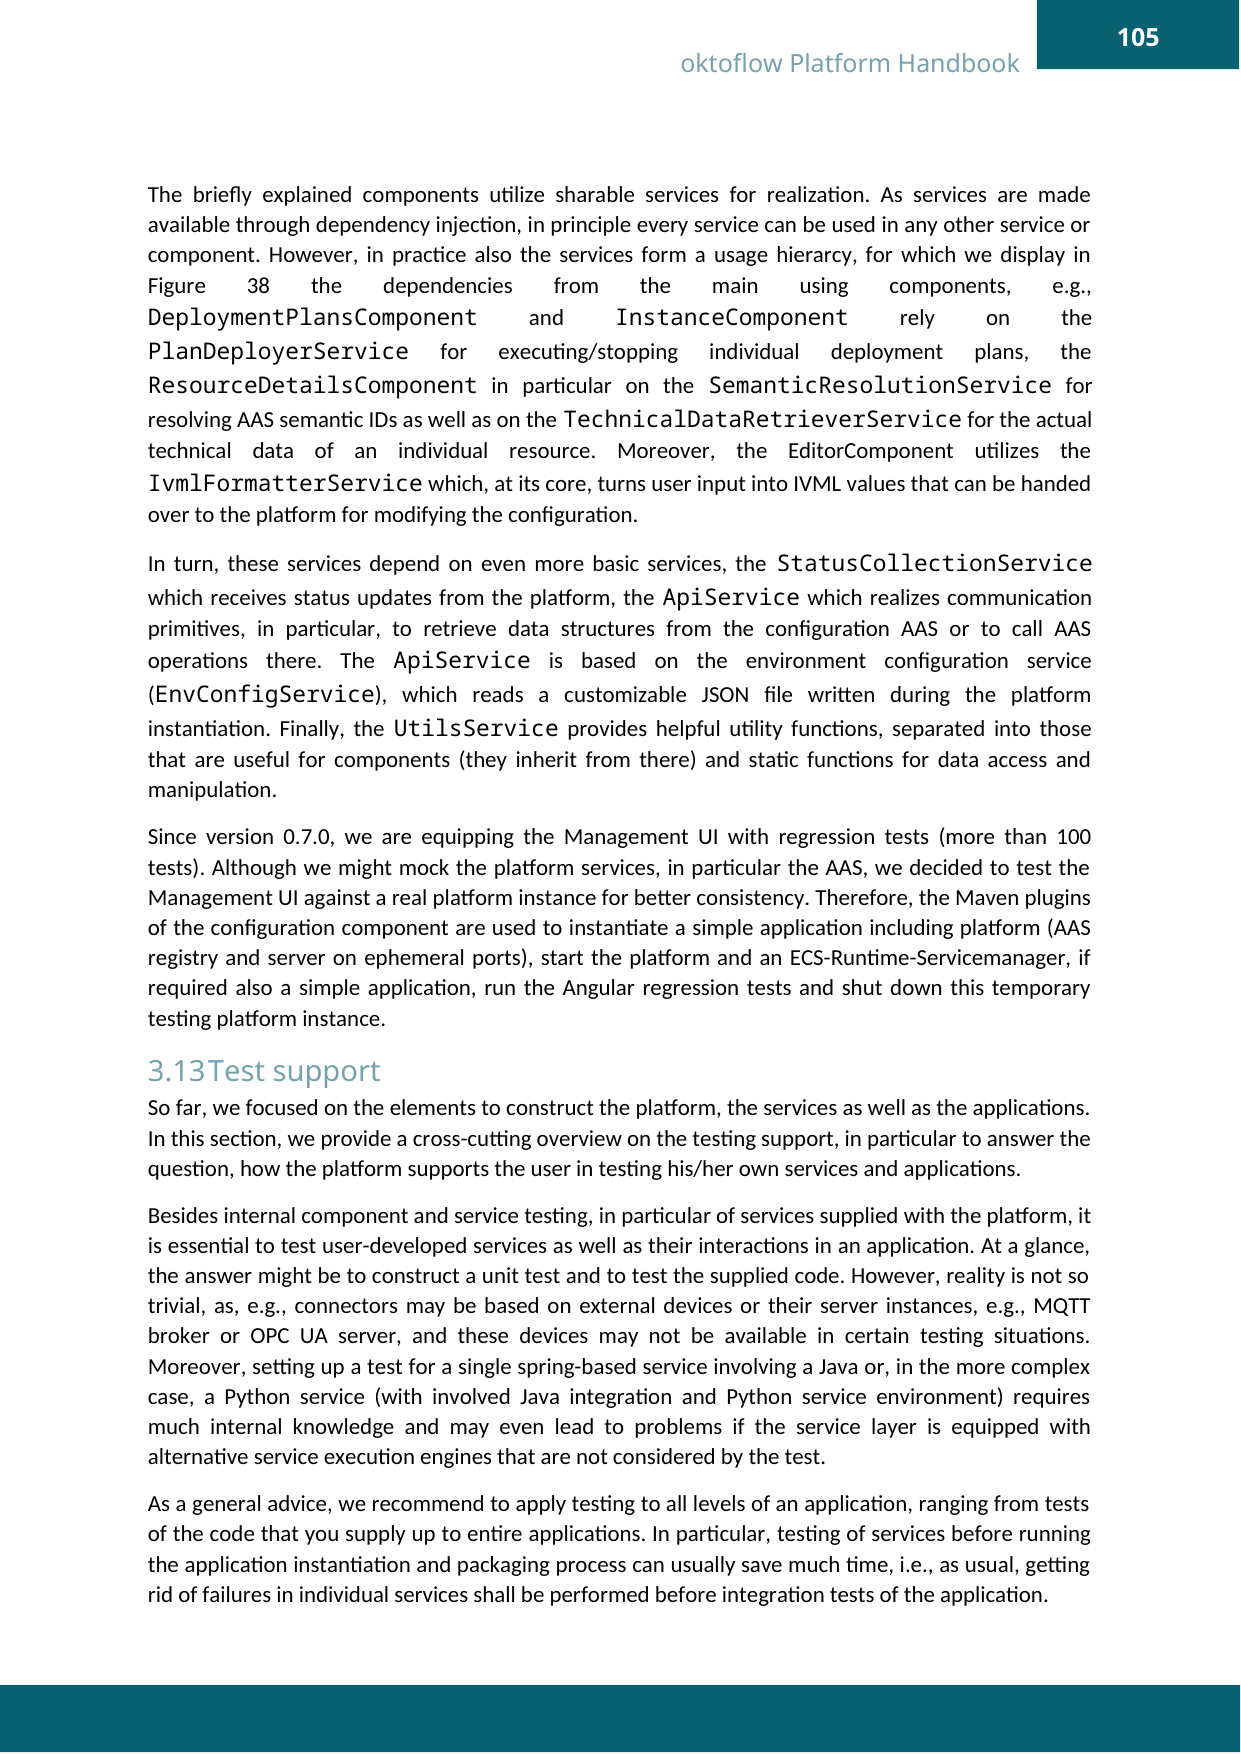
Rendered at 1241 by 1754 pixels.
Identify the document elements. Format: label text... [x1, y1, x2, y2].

text As a general advice, we recommend to apply testing to all levels of an application, ranging from tests of the code that you supply up to entire applications. In particular, testing of services before running the application instantiation and packaging process can usually save much time, i.e., as usual, getting rid of failures in individual services shall be performed before integration tests of the application. [148, 1489, 1093, 1608]
text Since version 0.7.0, we are equipping the Management UI with regression tests (more than 100 tests). Although we might mock the platform services, in particular the AAS, we decided to test the Management UI against a real platform instance for better consistency. Therefore, the Maven plugins of the configuration component are used to instantiate a simple application including platform (AAS registry and server on ephemeral ports), start the platform and an ECS-Runtime-Servicemanager, if required also a simple application, run the Angular regression tests and shut down this temporary testing platform instance. [148, 822, 1093, 1032]
subtitle Test support [148, 1051, 1093, 1090]
text In turn, these services depend on even more basic services, the StatusCollectionService which receives status updates from the platform, the ApiService which realizes communication primitives, in particular, to retrieve data structures from the configuration AAS or to call AAS operations there. The ApiService is based on the environment configuration service (EnvConfigService), which reads a customizable JSON file written during the platform instantiation. Finally, the UtilsService provides helpful utility functions, separated into those that are useful for components (they inherit from there) and static functions for data access and manipulation. [148, 547, 1093, 804]
text Besides internal component and service testing, in particular of services supplied with the platform, it is essential to test user-developed services as well as their interactions in an application. At a glance, the answer might be to construct a unit test and to test the supplied code. However, reality is not so trivial, as, e.g., connectors may be based on external devices or their server instances, e.g., MQTT broker or OPC UA server, and these devices may not be available in certain testing situations. Moreover, setting up a test for a single spring-based service involving a Java or, in the more complex case, a Python service (with involved Java integration and Python service environment) requires much internal knowledge and may even lead to problems if the service layer is equipped with alternative service execution engines that are not considered by the test. [148, 1201, 1093, 1470]
text The briefly explained components utilize sharable services for realization. As services are made available through dependency injection, in principle every service can be used in any other service or component. However, in practice also the services form a usage hierarcy, for which we display in Figure 38 the dependencies from the main using components, e.g., DeploymentPlansComponent and InstanceComponent rely on the PlanDeployerService for executing/stopping individual deployment plans, the ResourceDetailsComponent in particular on the SemanticResolutionService for resolving AAS semantic IDs as well as on the TechnicalDataRetrieverService for the actual technical data of an individual resource. Moreover, the EditorComponent utilizes the IvmlFormatterService which, at its core, turns user input into IVML values that can be handed over to the platform for modifying the configuration. [148, 180, 1093, 528]
text So far, we focused on the elements to construct the platform, the services as well as the applications. In this section, we provide a cross-cutting overview on the testing support, in particular to answer the question, how the platform supports the user in testing his/her own services and applications. [148, 1093, 1093, 1182]
